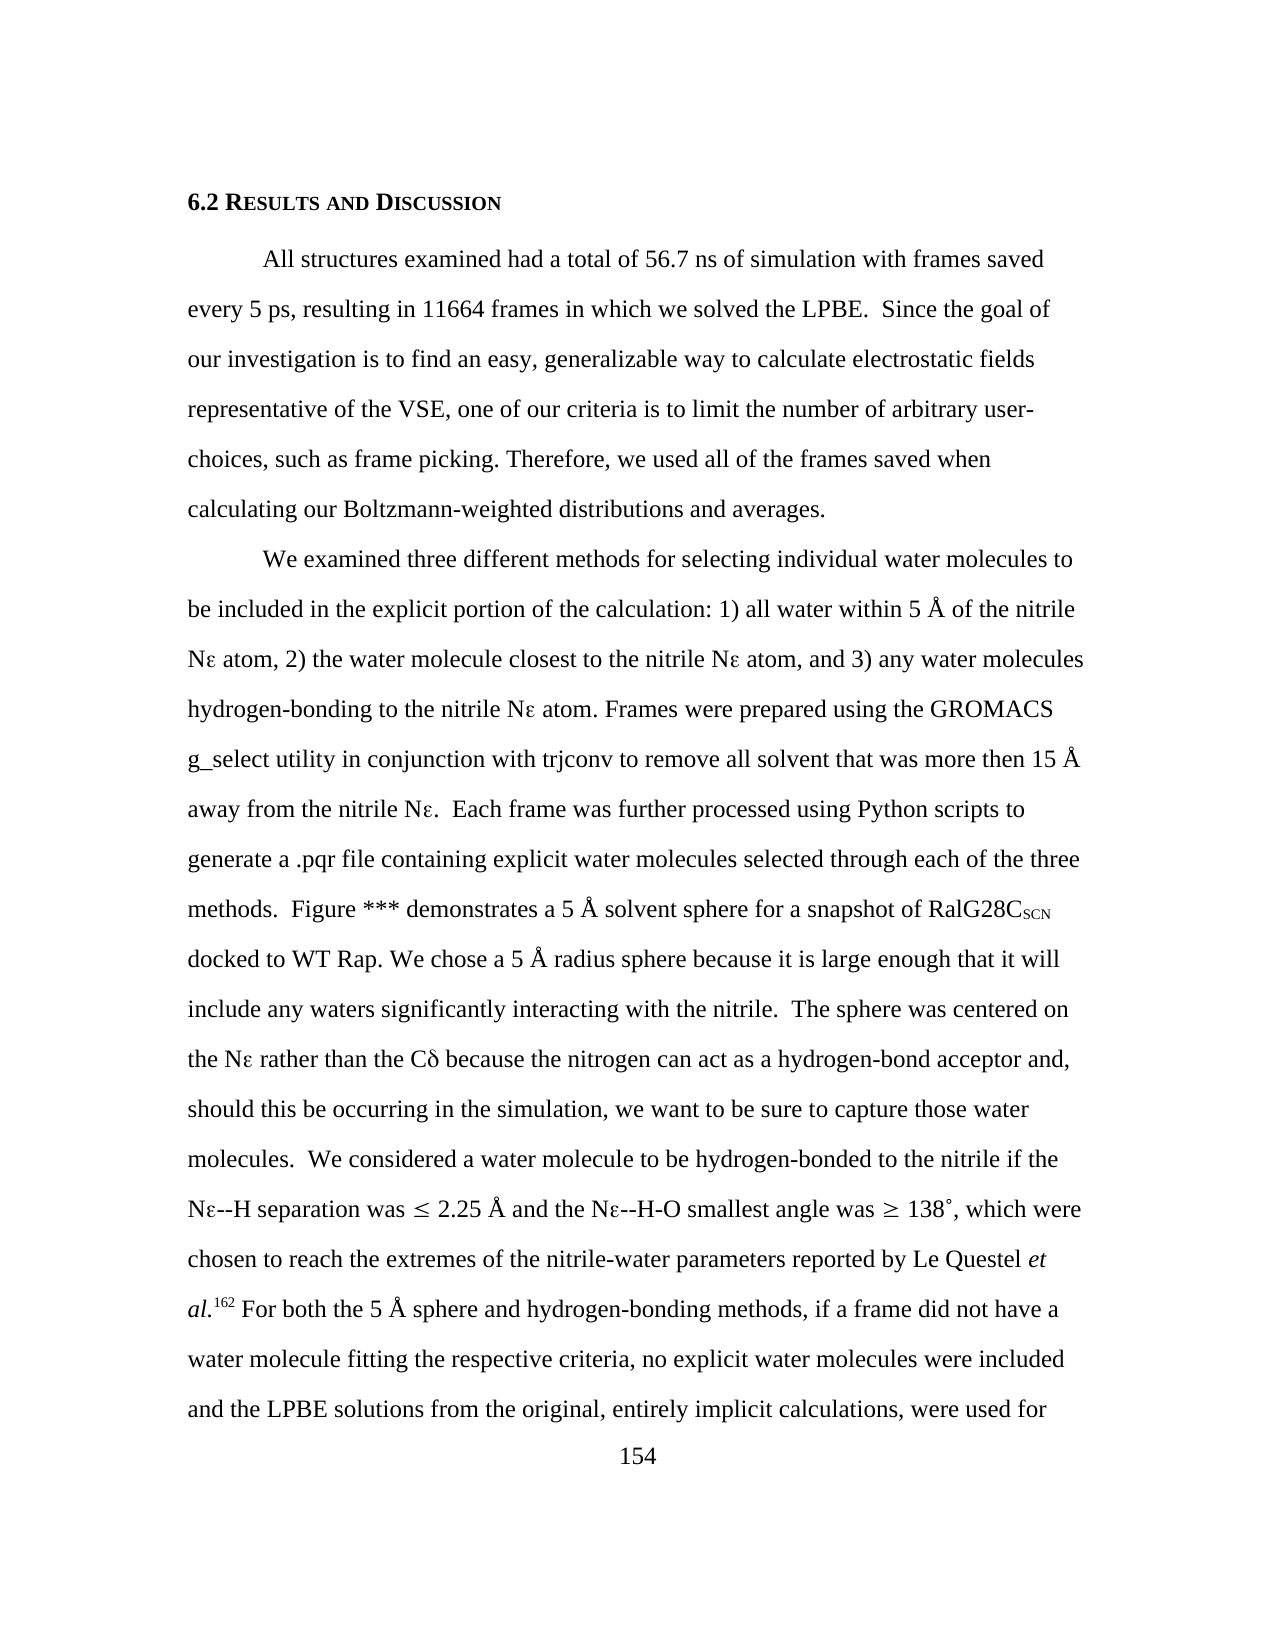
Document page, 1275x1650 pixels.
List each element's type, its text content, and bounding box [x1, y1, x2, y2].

subtitle Results and Discussion [187, 187, 1087, 216]
text All structures examined had a total of 56.7 ns of simulation with frames saved every 5 ps, resulting in 11664 frames in which we solved the LPBE. Since the goal of our investigation is to find an easy, generalizable way to calculate electrostatic fields representative of the VSE, one of our criteria is to limit the number of arbitrary user-choices, such as frame picking. Therefore, we used all of the frames saved when calculating our Boltzmann-weighted distributions and averages. [187, 222, 1087, 522]
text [187, 522, 1087, 1422]
